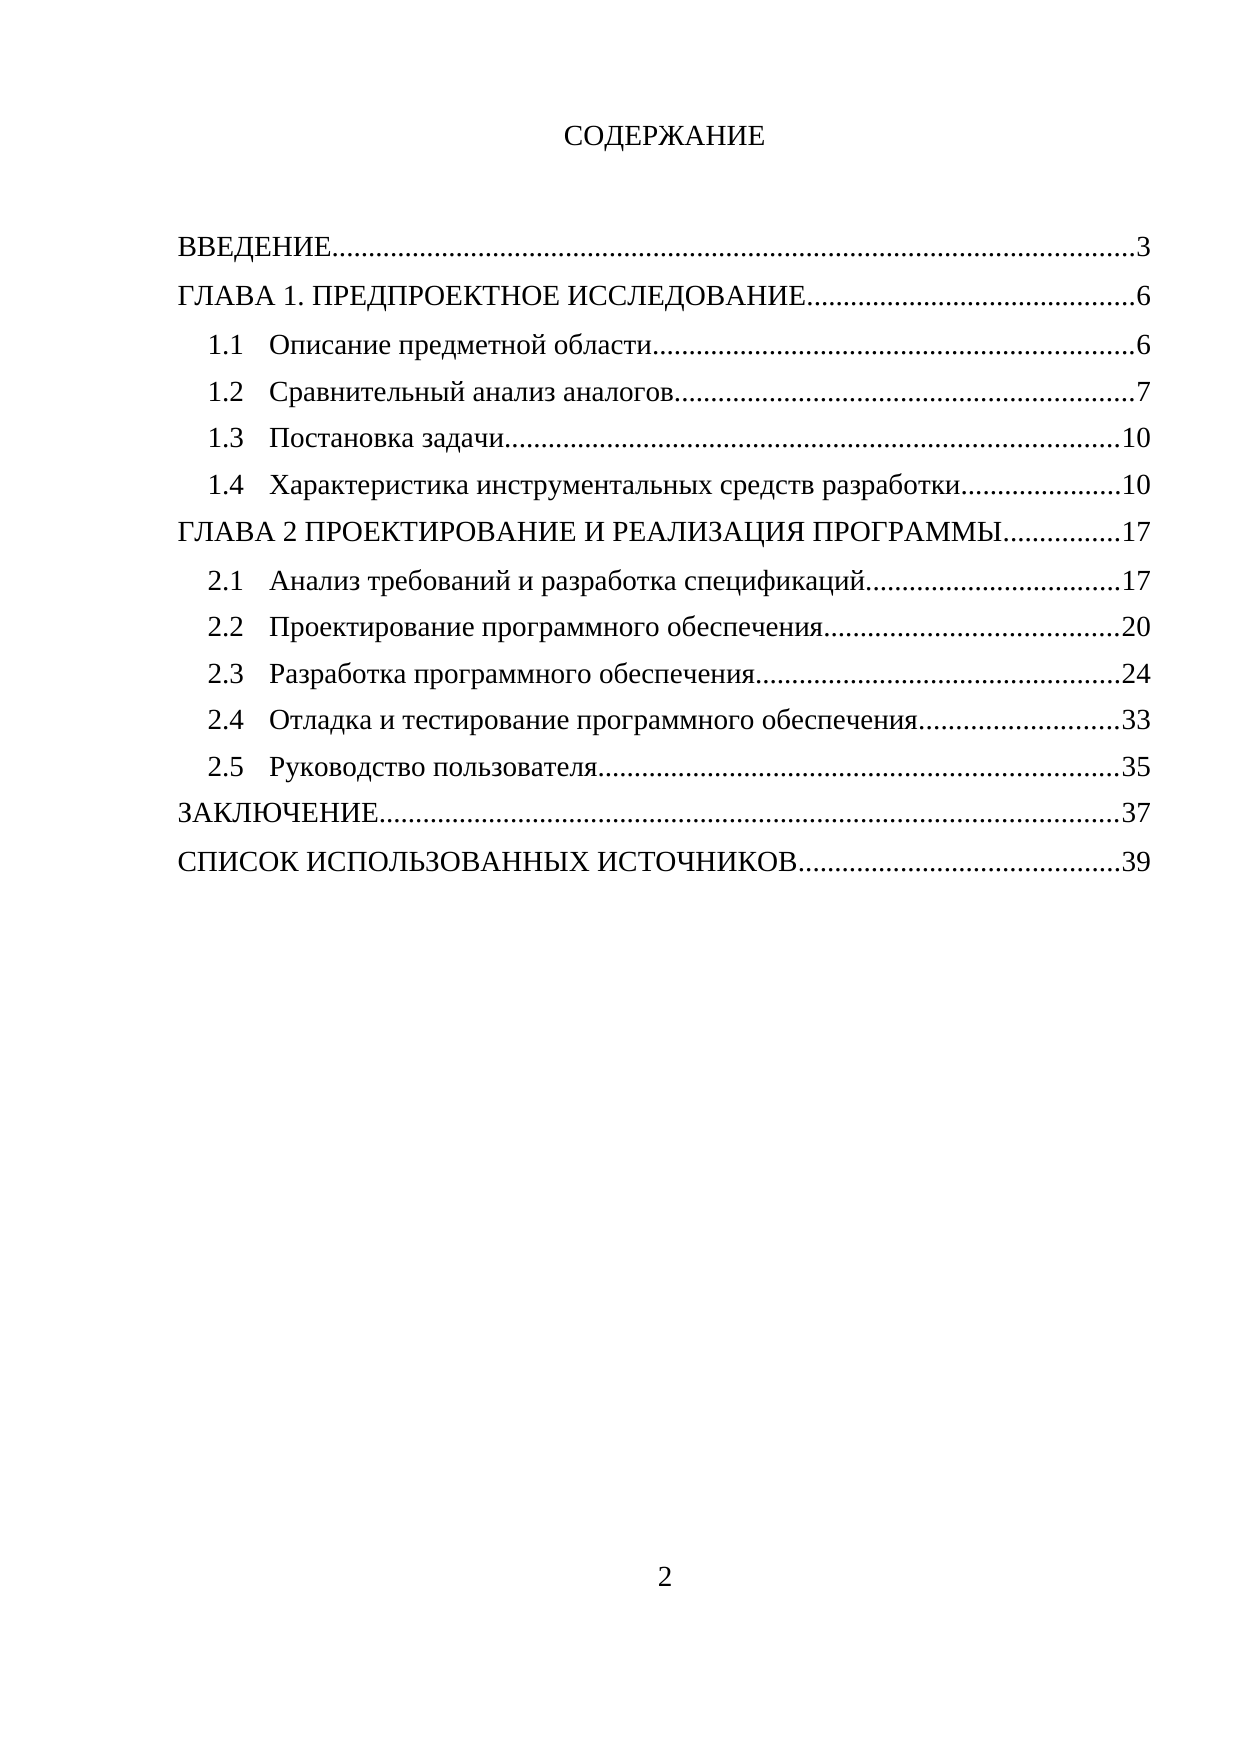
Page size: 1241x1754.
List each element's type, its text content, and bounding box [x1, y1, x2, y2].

subtitle СОДЕРЖАНИЕ [177, 118, 1152, 152]
